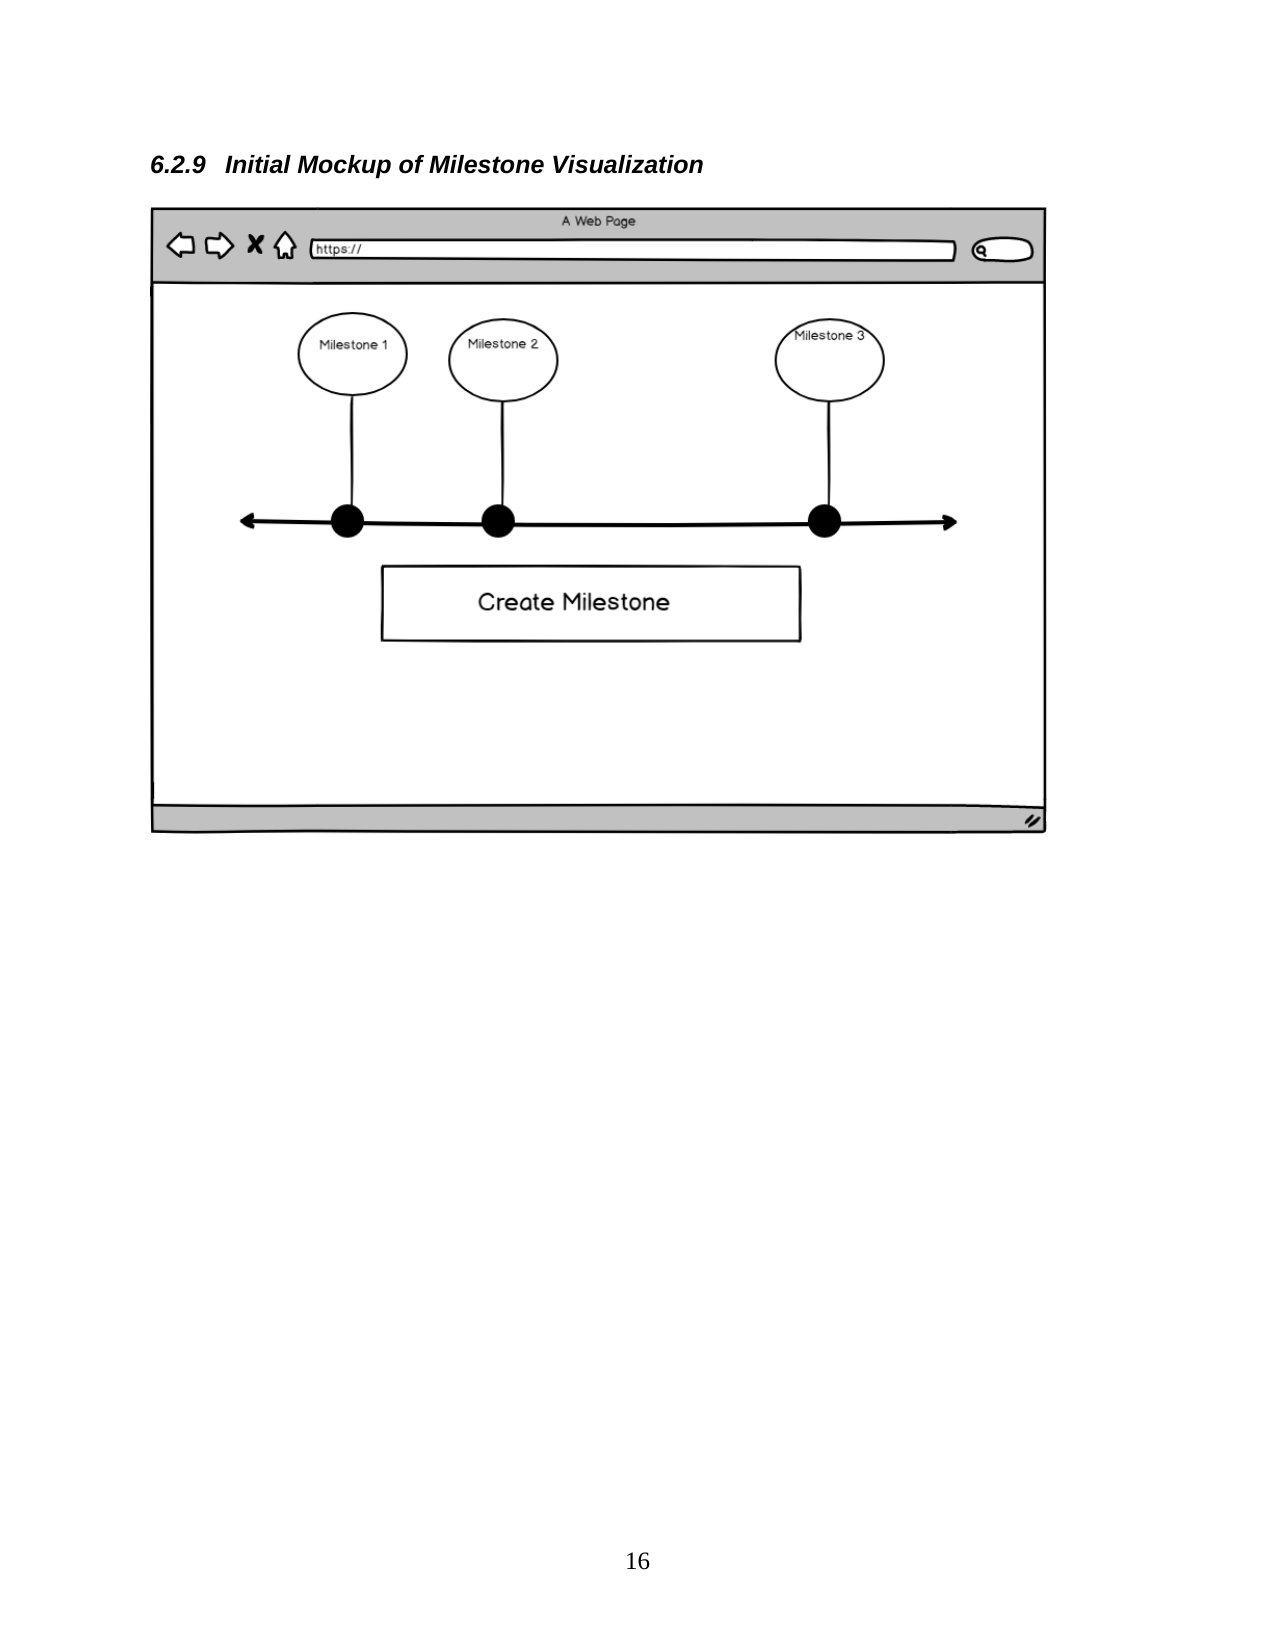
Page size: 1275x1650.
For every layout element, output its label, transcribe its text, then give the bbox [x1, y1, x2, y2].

subtitle Initial Mockup of Milestone Visualization [150, 150, 1125, 179]
picture [150, 207, 1047, 834]
